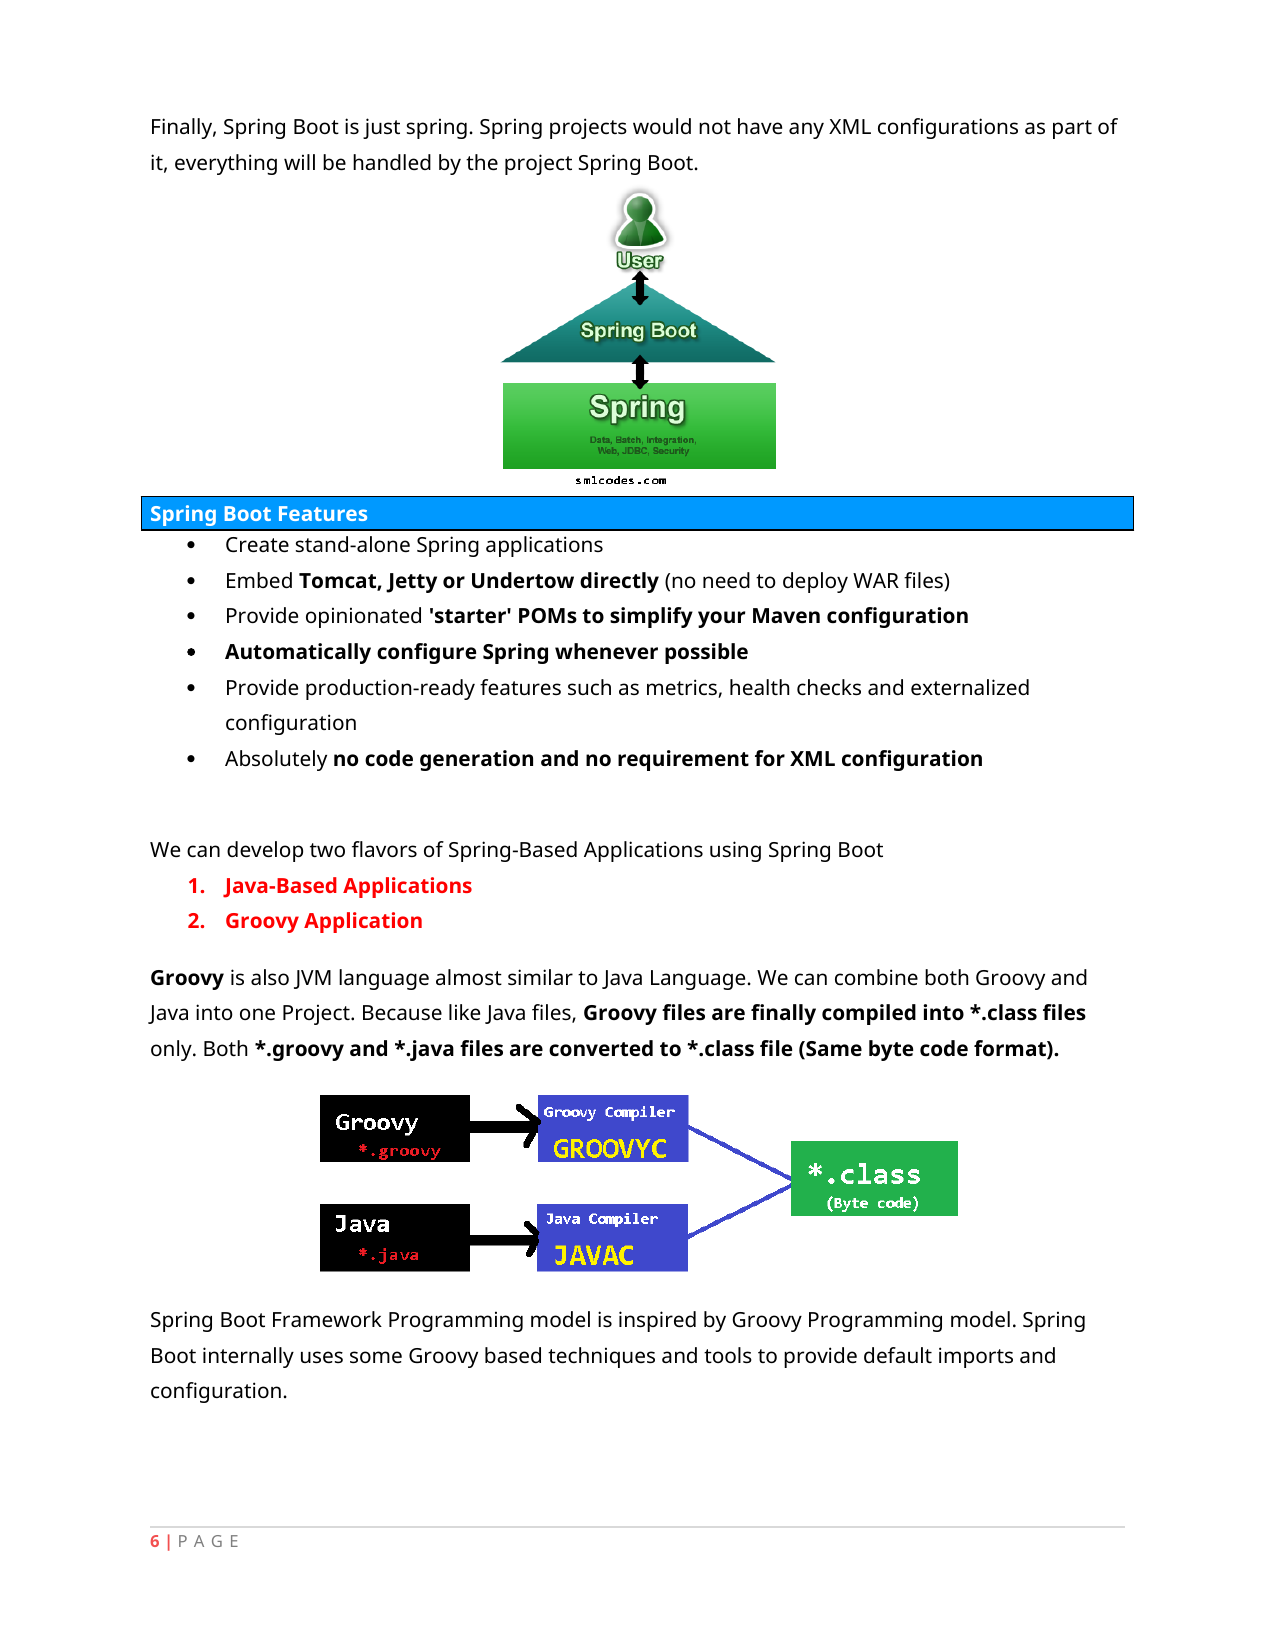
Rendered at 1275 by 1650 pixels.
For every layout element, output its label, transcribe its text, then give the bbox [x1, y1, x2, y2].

picture [314, 1090, 961, 1278]
list Groovy Application [187, 907, 1125, 935]
text Spring Boot Framework Programming model is inspired by Groovy Programming model. Spring Boot internally uses some Groovy based techniques and tools to provide default imports and configuration. [150, 1306, 1125, 1405]
list Provide opinionated 'starter' POMs to simplify your Maven configuration [187, 602, 1125, 630]
picture [494, 183, 781, 489]
list Embed Tomcat, Jetty or Undertow directly (no need to deploy WAR files) [187, 566, 1125, 594]
text Groovy is also JVM language almost similar to Java Language. We can combine both Groovy and Java into one Project. Because like Java files, Groovy files are finally compiled into *.class files only. Both *.groovy and *.java files are converted to *.class file (Same byte code format). [150, 963, 1125, 1062]
list Absolutely no code generation and no requirement for XML configuration [187, 744, 1125, 772]
list Create stand-alone Spring applications [187, 531, 1125, 559]
text We can develop two flavors of Spring-Based Applications using Spring Boot [150, 836, 1125, 864]
text Spring Boot Features [142, 497, 1133, 529]
text Finally, Spring Boot is just spring. Spring projects would not have any XML configurations as part of it, everything will be handled by the project Spring Boot. [150, 112, 1125, 176]
list Provide production-ready features such as metrics, health checks and externalized configuration [187, 673, 1125, 737]
list Automatically configure Spring whenever possible [187, 637, 1125, 666]
list Java-Based Applications [187, 871, 1125, 899]
